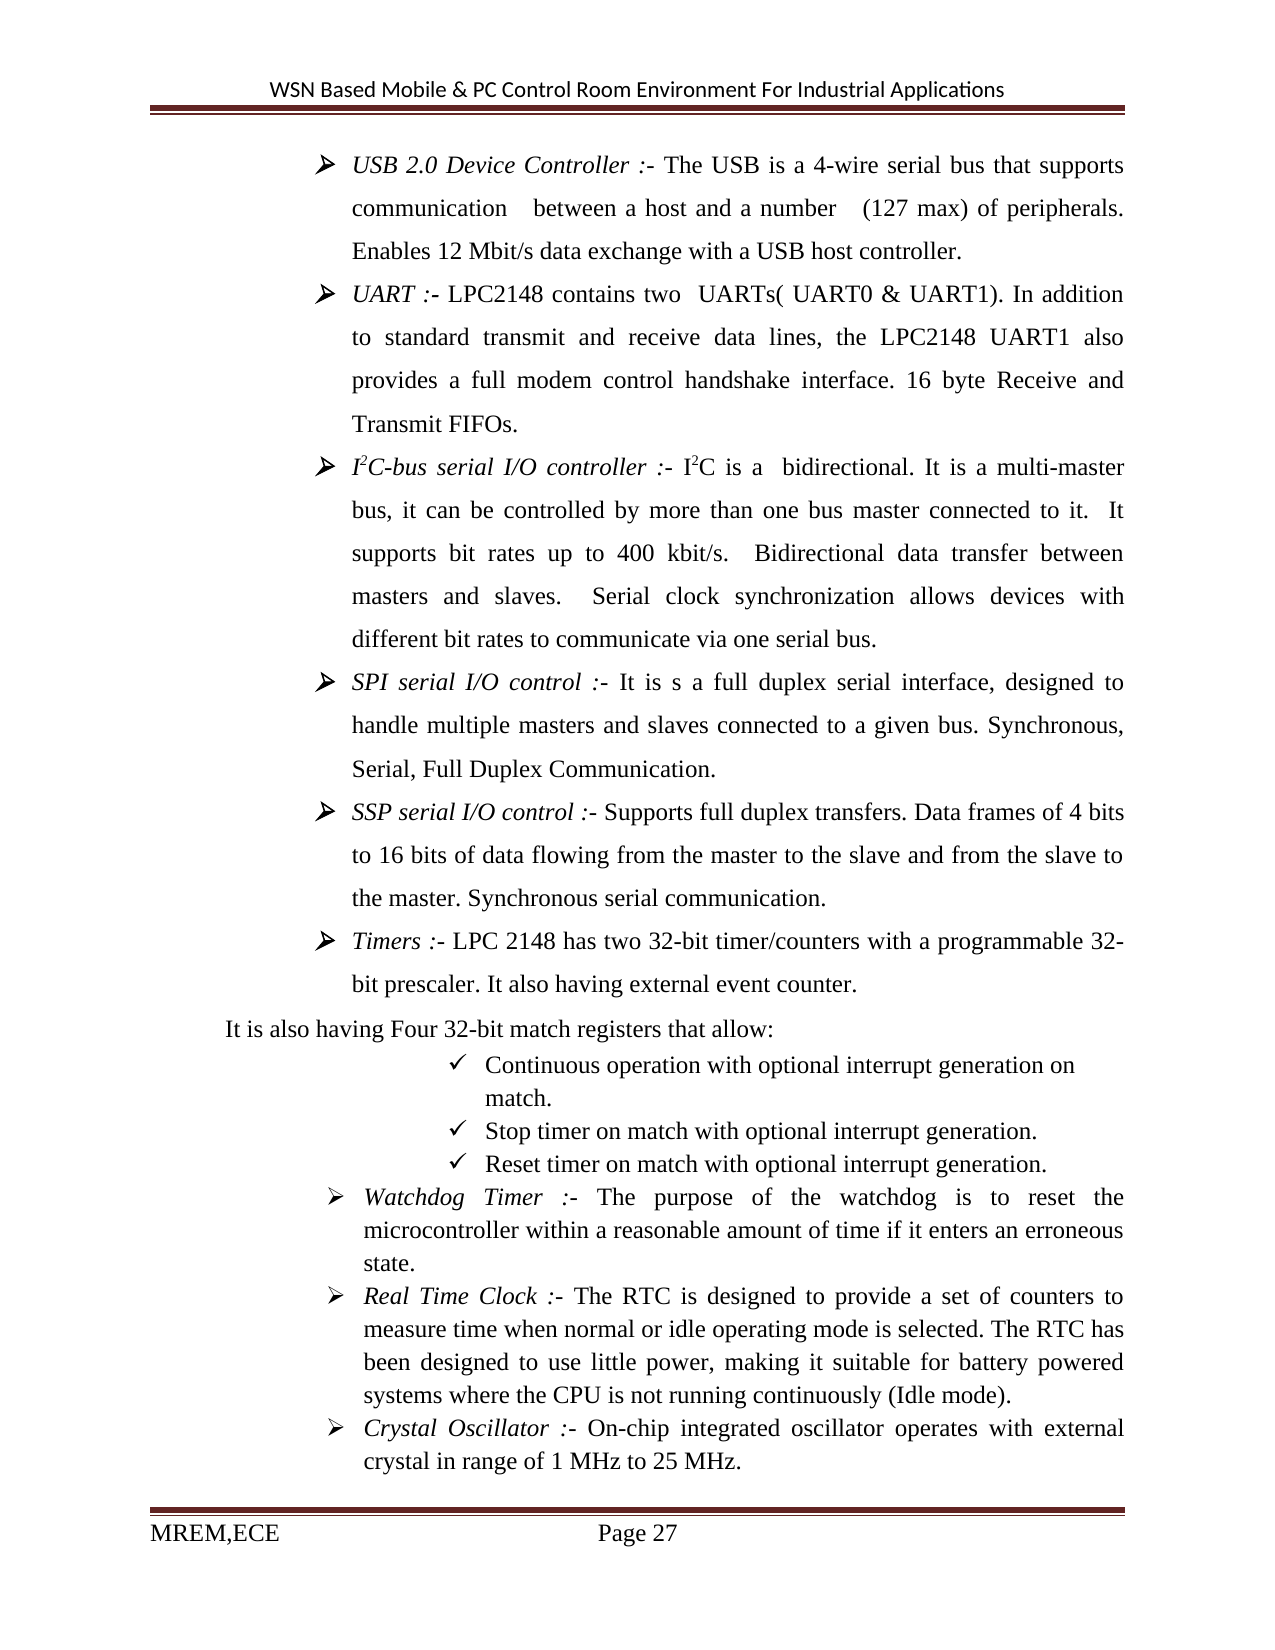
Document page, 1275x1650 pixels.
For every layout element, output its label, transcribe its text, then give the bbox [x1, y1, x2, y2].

list Reset timer on match with optional interrupt generation. [447, 1149, 1125, 1177]
list I2C-bus serial I/O controller :- I2C is a bidirectional. It is a multi-master bus, it can be controlled by more than one bus master connected to it. It supports bit rates up to 400 kbit/s. Bidirectional data transfer between masters and slaves. Serial clock synchronization allows devices with different bit rates to communicate via one serial bus. [314, 452, 1125, 653]
list Real Time Clock :- The RTC is designed to provide a set of counters to measure time when normal or idle operating mode is selected. The RTC has been designed to use little power, making it suitable for battery powered systems where the CPU is not running continuously (Idle mode). [326, 1281, 1125, 1409]
text It is also having Four 32-bit match registers that allow: [187, 1014, 1125, 1043]
list USB 2.0 Device Controller :- The USB is a 4-wire serial bus that supports communication between a host and a number (127 max) of peripherals. Enables 12 Mbit/s data exchange with a USB host controller. [314, 150, 1125, 265]
list Watchdog Timer :- The purpose of the watchdog is to reset the microcontroller within a reasonable amount of time if it enters an erroneous state. [326, 1182, 1125, 1277]
list Stop timer on match with optional interrupt generation. [447, 1116, 1125, 1144]
list SSP serial I/O control :- Supports full duplex transfers. Data frames of 4 bits to 16 bits of data flowing from the master to the slave and from the slave to the master. Synchronous serial communication. [314, 797, 1125, 912]
list Continuous operation with optional interrupt generation on match. [447, 1050, 1125, 1111]
list SPI serial I/O control :- It is s a full duplex serial interface, designed to handle multiple masters and slaves connected to a given bus. Synchronous, Serial, Full Duplex Communication. [314, 667, 1125, 782]
list UART :- LPC2148 contains two UARTs( UART0 & UART1). In addition to standard transmit and receive data lines, the LPC2148 UART1 also provides a full modem control handshake interface. 16 byte Receive and Transmit FIFOs. [314, 279, 1125, 437]
list Timers :- LPC 2148 has two 32-bit timer/counters with a programmable 32-bit prescaler. It also having external event counter. [314, 926, 1125, 998]
list Crystal Oscillator :- On-chip integrated oscillator operates with external crystal in range of 1 MHz to 25 MHz. [326, 1413, 1125, 1475]
